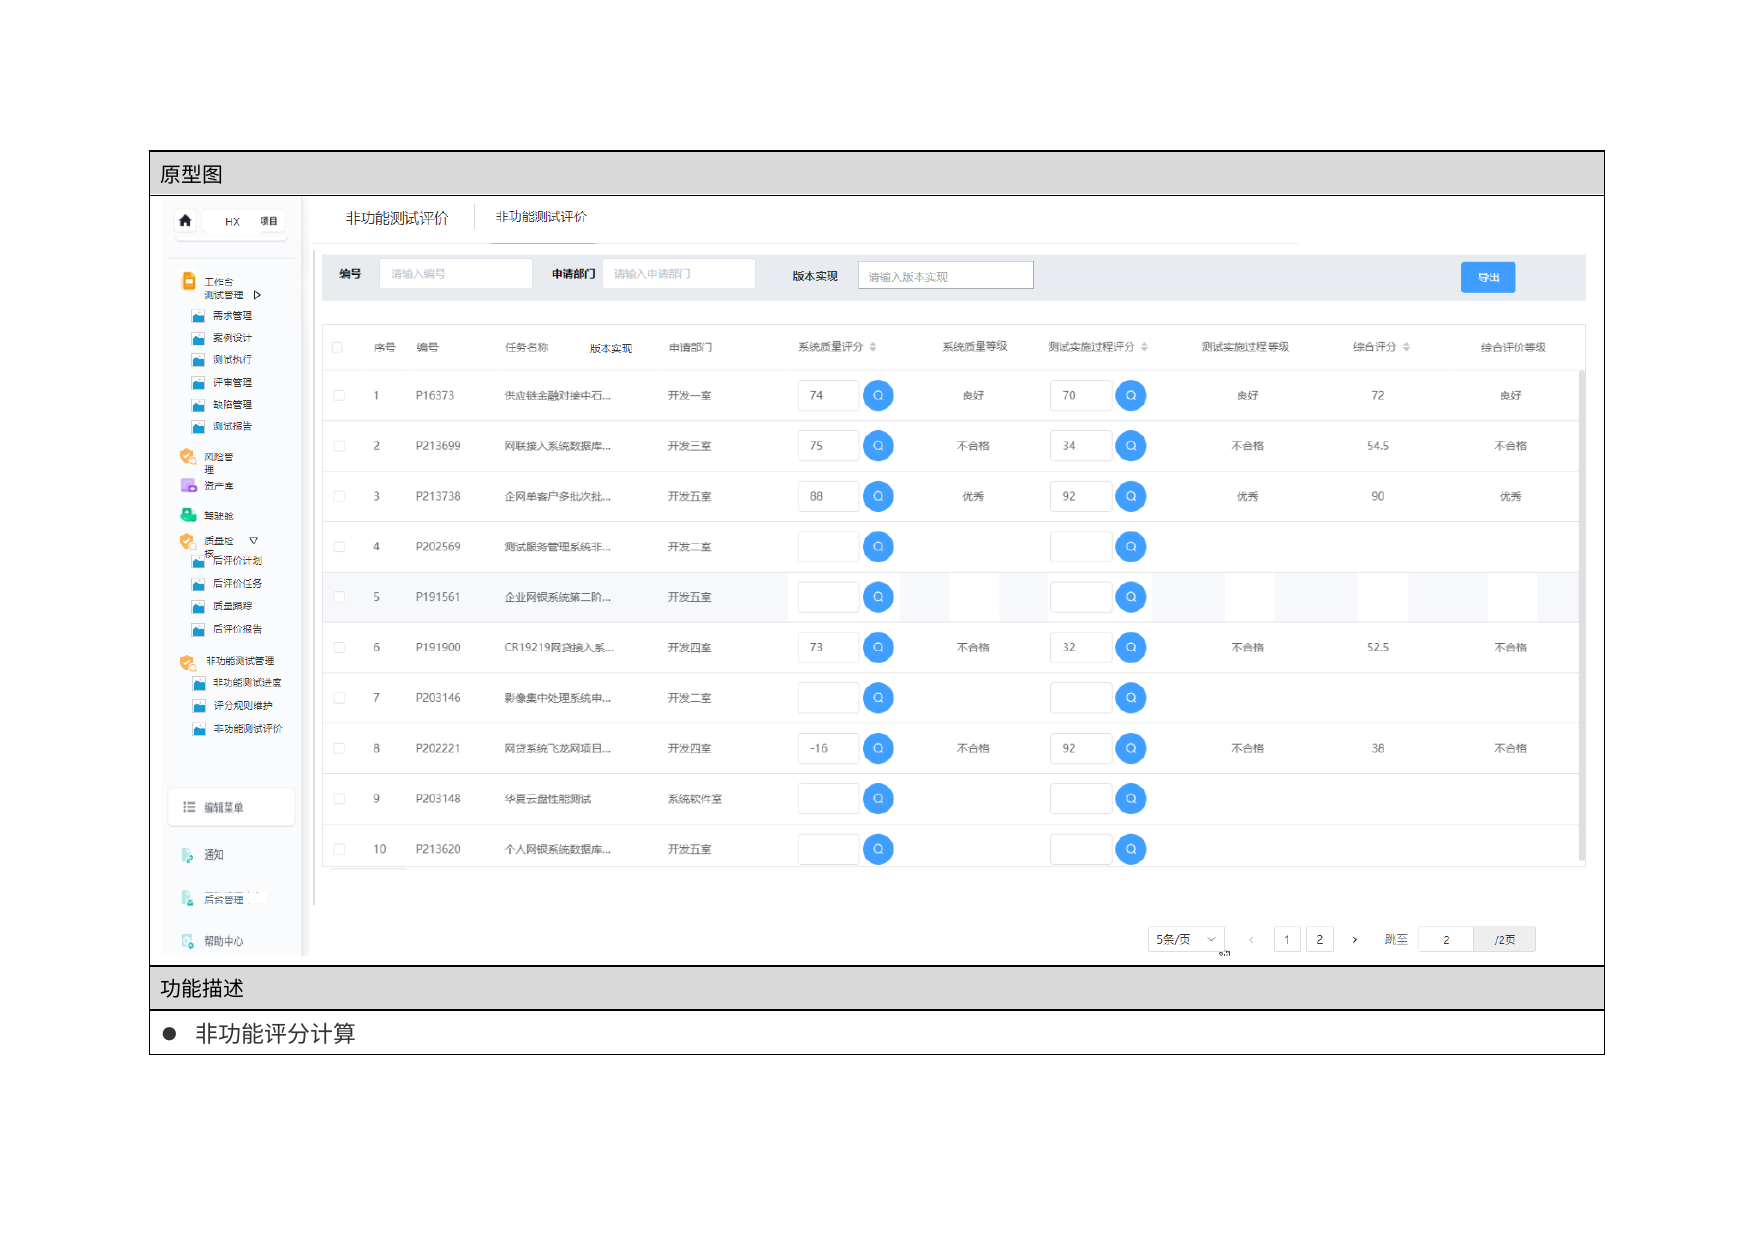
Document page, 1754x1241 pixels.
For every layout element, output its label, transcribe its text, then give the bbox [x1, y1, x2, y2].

table_header 原型图 [150, 152, 1604, 194]
picture [160, 196, 1592, 956]
table_cell [150, 196, 1604, 965]
table_cell 功能描述 [150, 967, 1604, 1009]
table_cell 非功能评分计算 [150, 1011, 1604, 1053]
